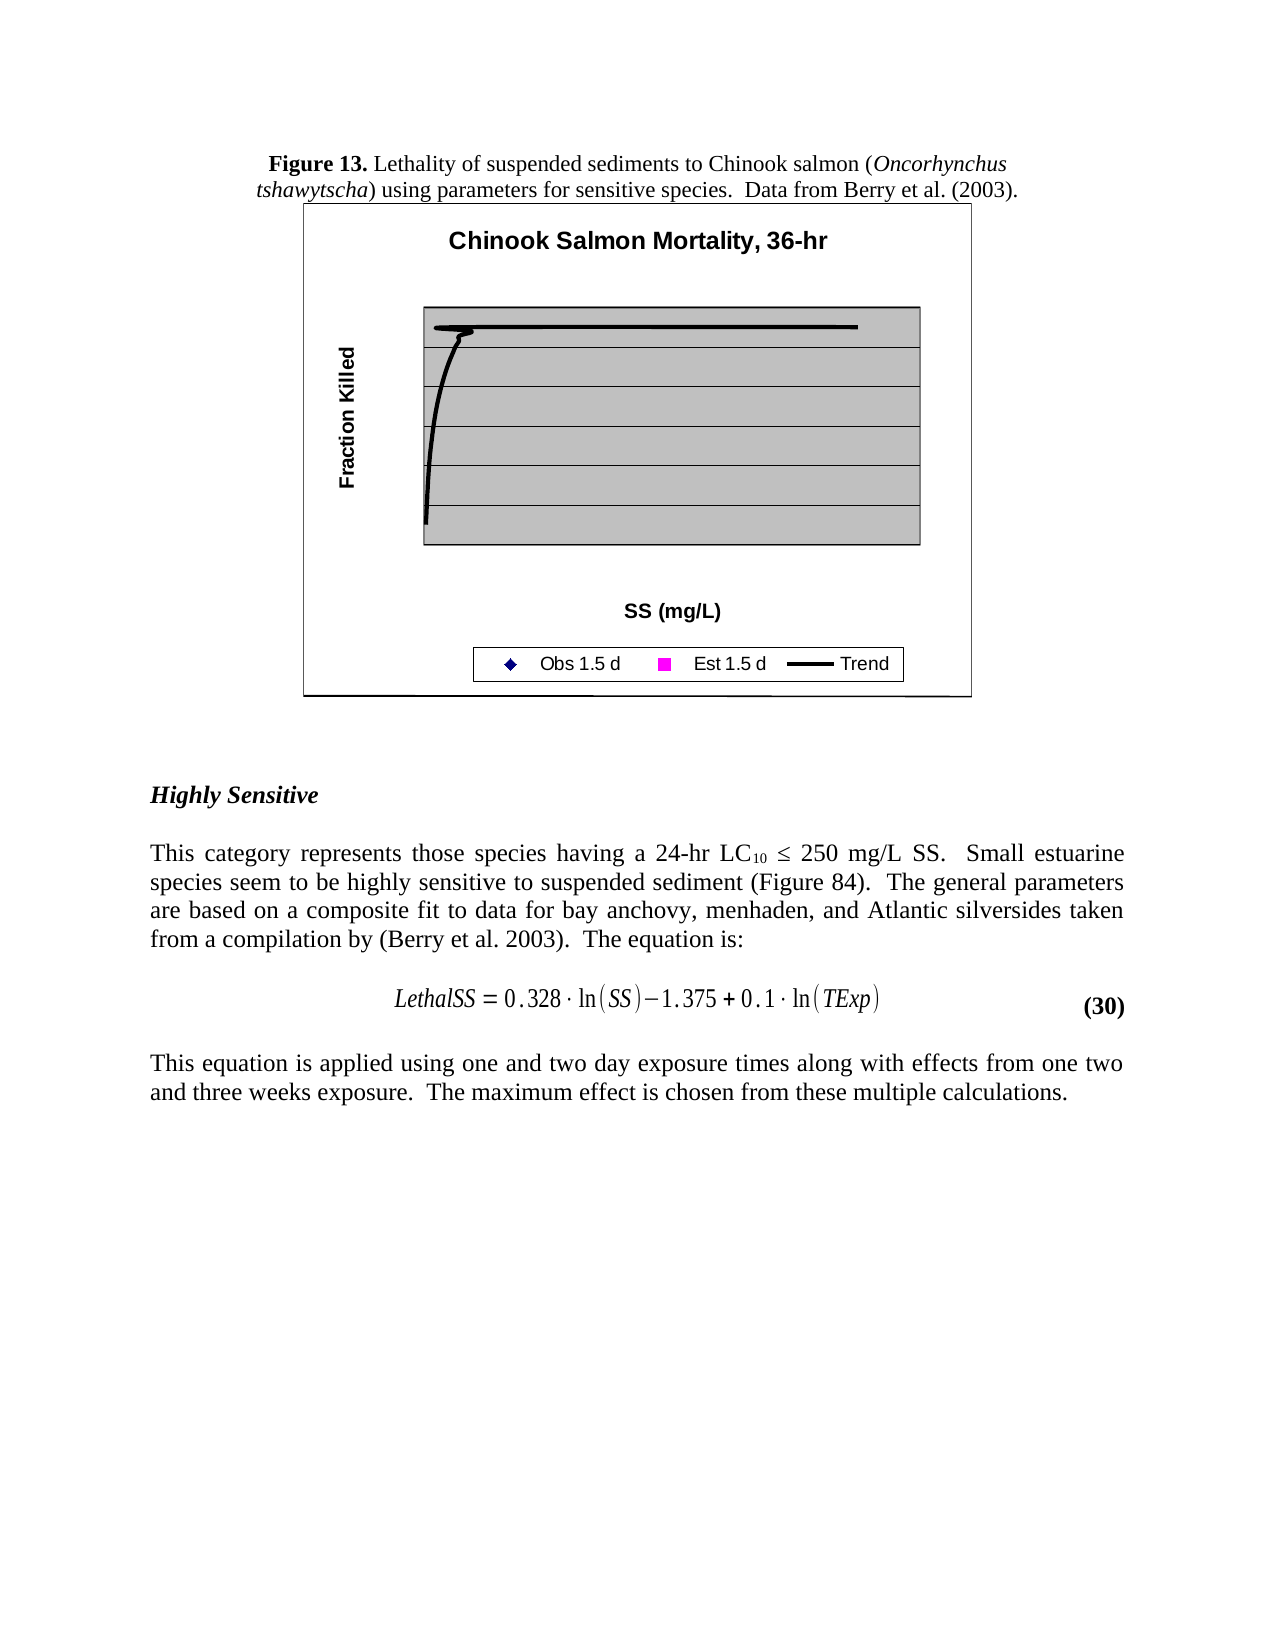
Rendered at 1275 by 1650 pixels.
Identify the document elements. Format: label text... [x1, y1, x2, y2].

text This equation is applied using one and two day exposure times along with effects from one two and three weeks exposure. The maximum effect is chosen from these multiple calculations. [150, 1048, 1125, 1106]
text Highly Sensitive [150, 780, 1125, 809]
text This category represents those species having a 24-hr LC10 ≤ 250 mg/L SS. Small estuarine species seem to be highly sensitive to suspended sediment (Figure 84). The general parameters are based on a composite fit to data for bay anchovy, menhaden, and Atlantic silversides taken from a compilation by (Berry et al. 2003). The equation is: [150, 838, 1125, 953]
text tshawytscha) using parameters for sensitive species. Data from Berry et al. (2003). [150, 176, 1125, 203]
